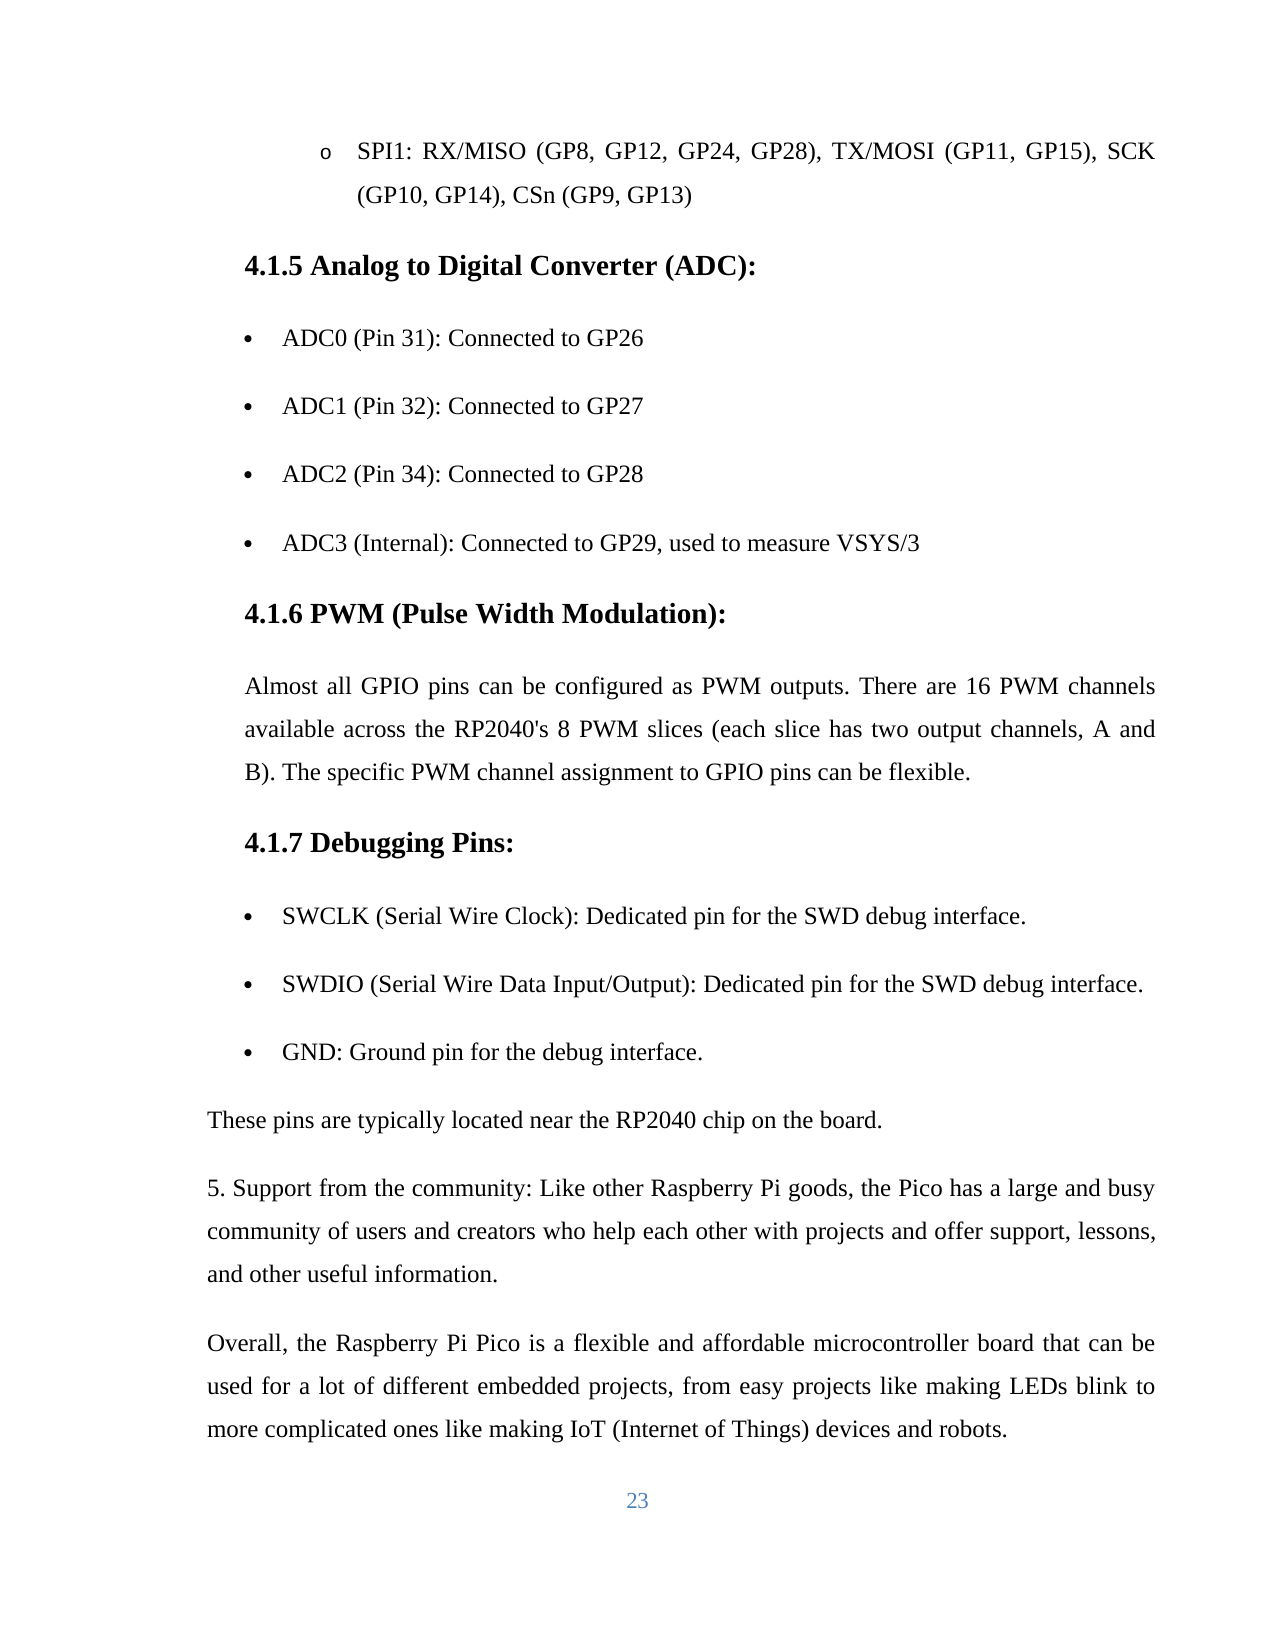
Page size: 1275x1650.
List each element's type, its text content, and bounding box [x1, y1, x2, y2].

list ADC2 (Pin 34): Connected to GP28 [244, 459, 1157, 488]
text 4.1.5 Analog to Digital Converter (ADC): [244, 248, 1157, 281]
list SWDIO (Serial Wire Data Input/Output): Dedicated pin for the SWD debug interface. [244, 969, 1157, 998]
text 5. Support from the community: Like other Raspberry Pi goods, the Pico has a large and busy community of users and creators who help each other with projects and offer support, lessons, and other useful information. [207, 1173, 1157, 1288]
list ADC3 (Internal): Connected to GP29, used to measure VSYS/3 [244, 528, 1157, 556]
text Overall, the Raspberry Pi Pico is a flexible and affordable microcontroller board that can be used for a lot of different embedded projects, from easy projects like making LEDs blink to more complicated ones like making IoT (Internet of Things) devices and robots. [207, 1328, 1157, 1443]
text 4.1.6 PWM (Pulse Width Modulation): [244, 596, 1157, 629]
list ADC1 (Pin 32): Connected to GP27 [244, 391, 1157, 420]
list SPI1: RX/MISO (GP8, GP12, GP24, GP28), TX/MOSI (GP11, GP15), SCK (GP10, GP14), CSn (GP9, GP13) [319, 136, 1157, 208]
text 4.1.7 Debugging Pins: [244, 825, 1157, 859]
list GND: Ground pin for the debug interface. [244, 1037, 1157, 1066]
text These pins are typically located near the RP2040 chip on the board. [207, 1105, 1157, 1134]
text Almost all GPIO pins can be configured as PWM outputs. There are 16 PWM channels available across the RP2040's 8 PWM slices (each slice has two output channels, A and B). The specific PWM channel assignment to GPIO pins can be flexible. [244, 671, 1157, 786]
list ADC0 (Pin 31): Connected to GP26 [244, 323, 1157, 352]
list SWCLK (Serial Wire Clock): Dedicated pin for the SWD debug interface. [244, 901, 1157, 929]
